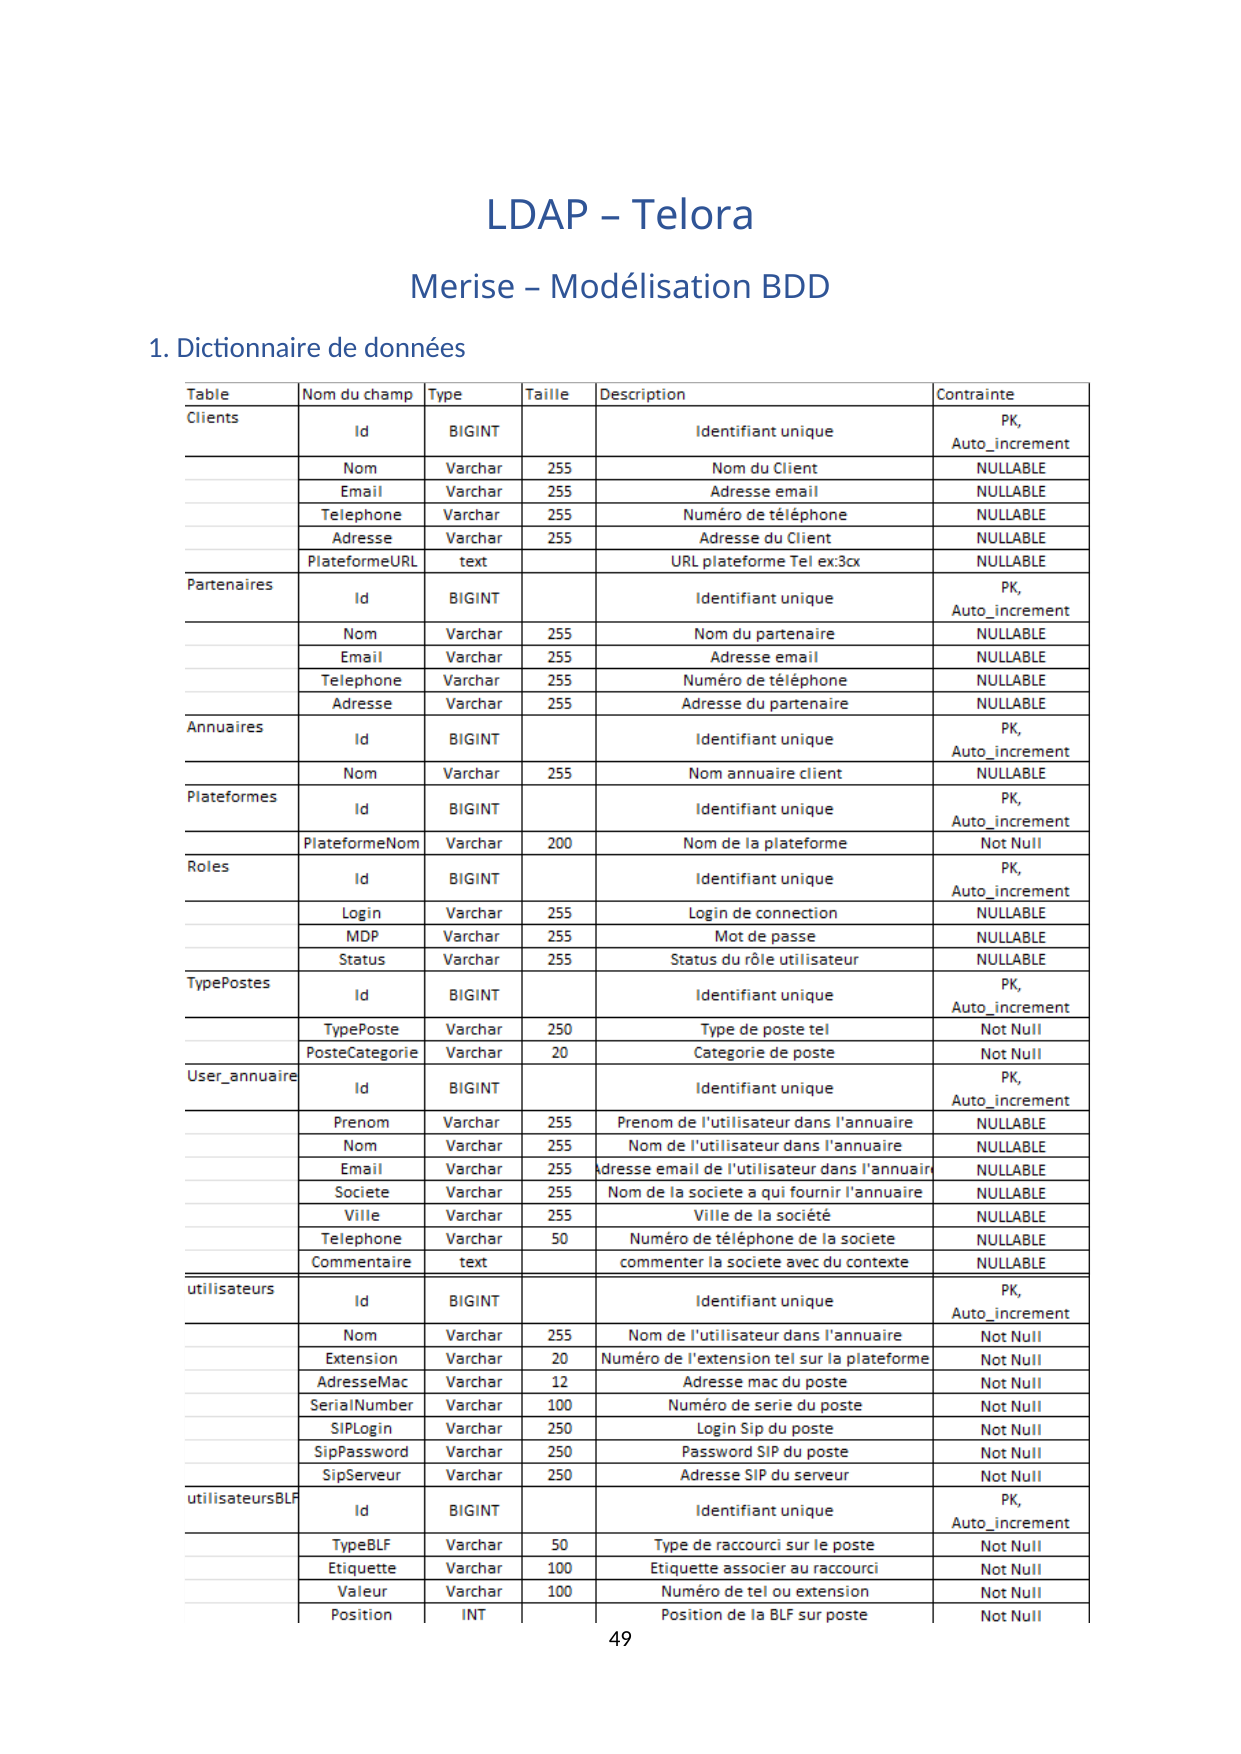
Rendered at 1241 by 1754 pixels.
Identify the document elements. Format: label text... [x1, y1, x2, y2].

subtitle LDAP – Telora [148, 185, 1093, 242]
picture [183, 1275, 1090, 1622]
subtitle Merise – Modélisation BDD [148, 263, 1093, 308]
subtitle 1. Dictionnaire de données [148, 329, 1093, 364]
picture [183, 382, 1090, 1273]
